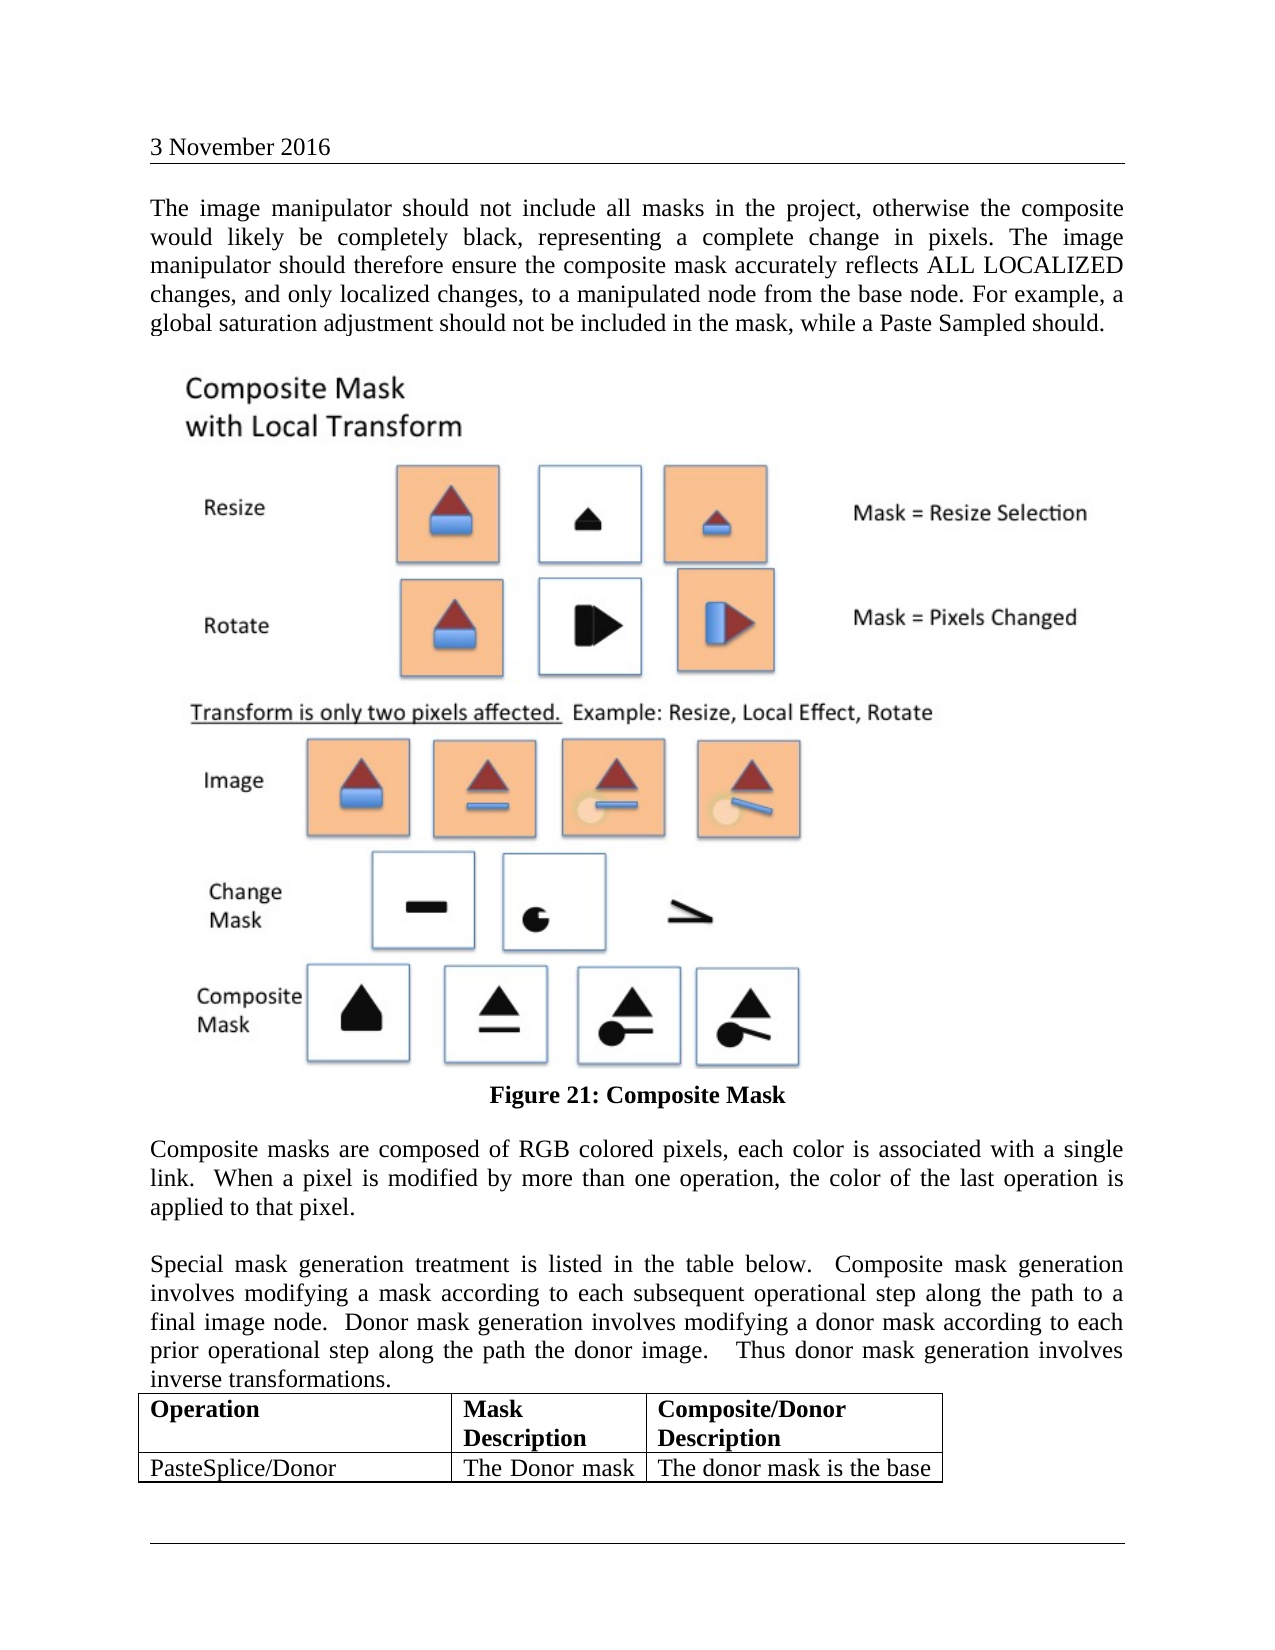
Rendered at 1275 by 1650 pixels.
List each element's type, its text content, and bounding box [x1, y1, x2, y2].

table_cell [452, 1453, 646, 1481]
table_header Composite/Donor Description [647, 1394, 942, 1452]
text Special mask generation treatment is listed in the table below. Composite mask generation involves modifying a mask according to each subsequent operational step along the path to a final image node. Donor mask generation involves modifying a donor mask according to each prior operational step along the path the donor image. Thus donor mask generation involves inverse transformations. [150, 1249, 1125, 1393]
text The image manipulator should not include all masks in the project, otherwise the composite would likely be completely black, representing a complete change in pixels. The image manipulator should therefore ensure the composite mask accurately reflects ALL LOCALIZED changes, and only localized changes, to a manipulated node from the base node. For example, a global saturation adjustment should not be included in the mask, while a Paste Sampled should. [150, 193, 1125, 336]
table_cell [647, 1453, 942, 1481]
table_header Operation [139, 1394, 451, 1452]
table_header Mask Description [452, 1394, 646, 1452]
picture [150, 336, 1125, 1069]
table_cell PasteSplice/Donor [139, 1453, 451, 1481]
text Composite masks are composed of RGB colored pixels, each color is associated with a single link. When a pixel is modified by more than one operation, the color of the last operation is applied to that pixel. [150, 1134, 1125, 1221]
